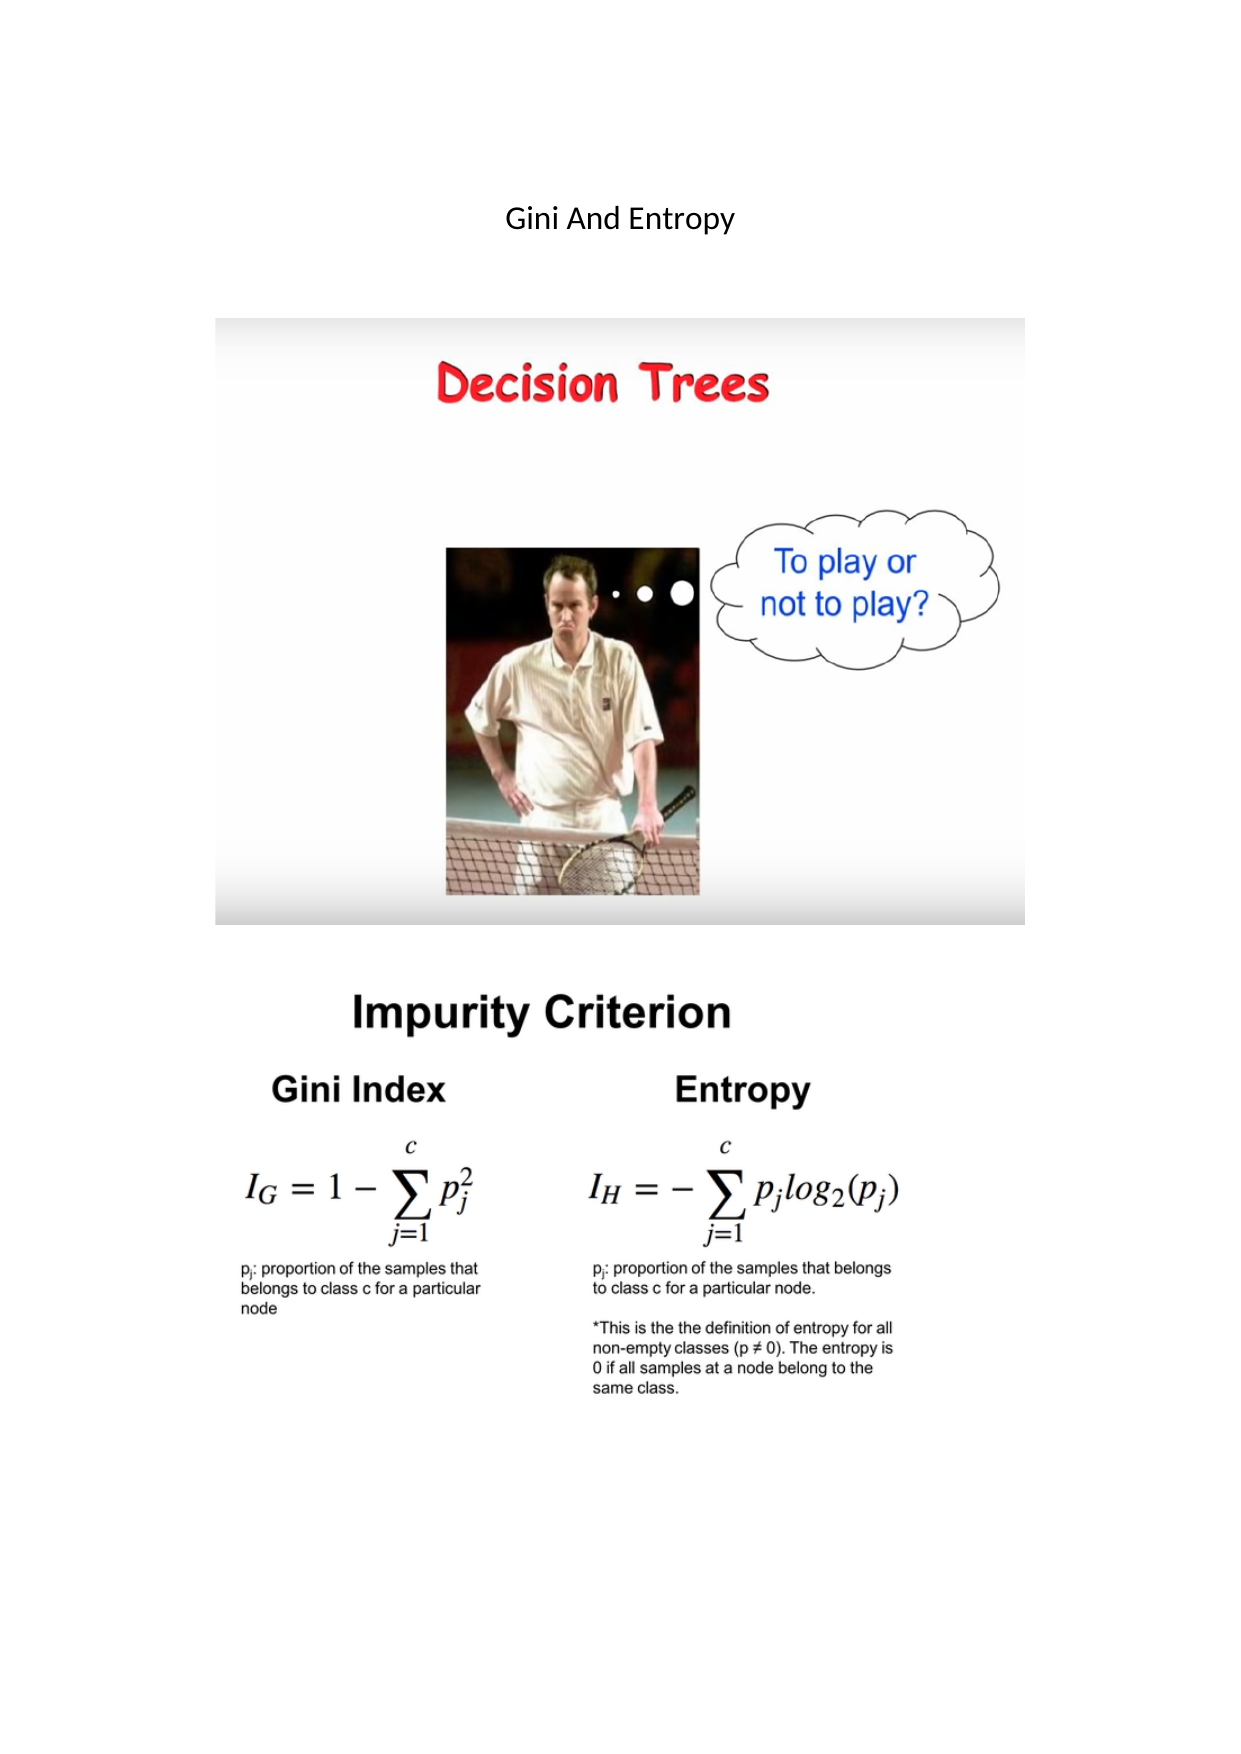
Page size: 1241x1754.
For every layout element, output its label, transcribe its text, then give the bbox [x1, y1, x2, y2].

text Gini And Entropy [150, 197, 1090, 238]
picture [150, 990, 1004, 1430]
picture [215, 318, 1025, 925]
